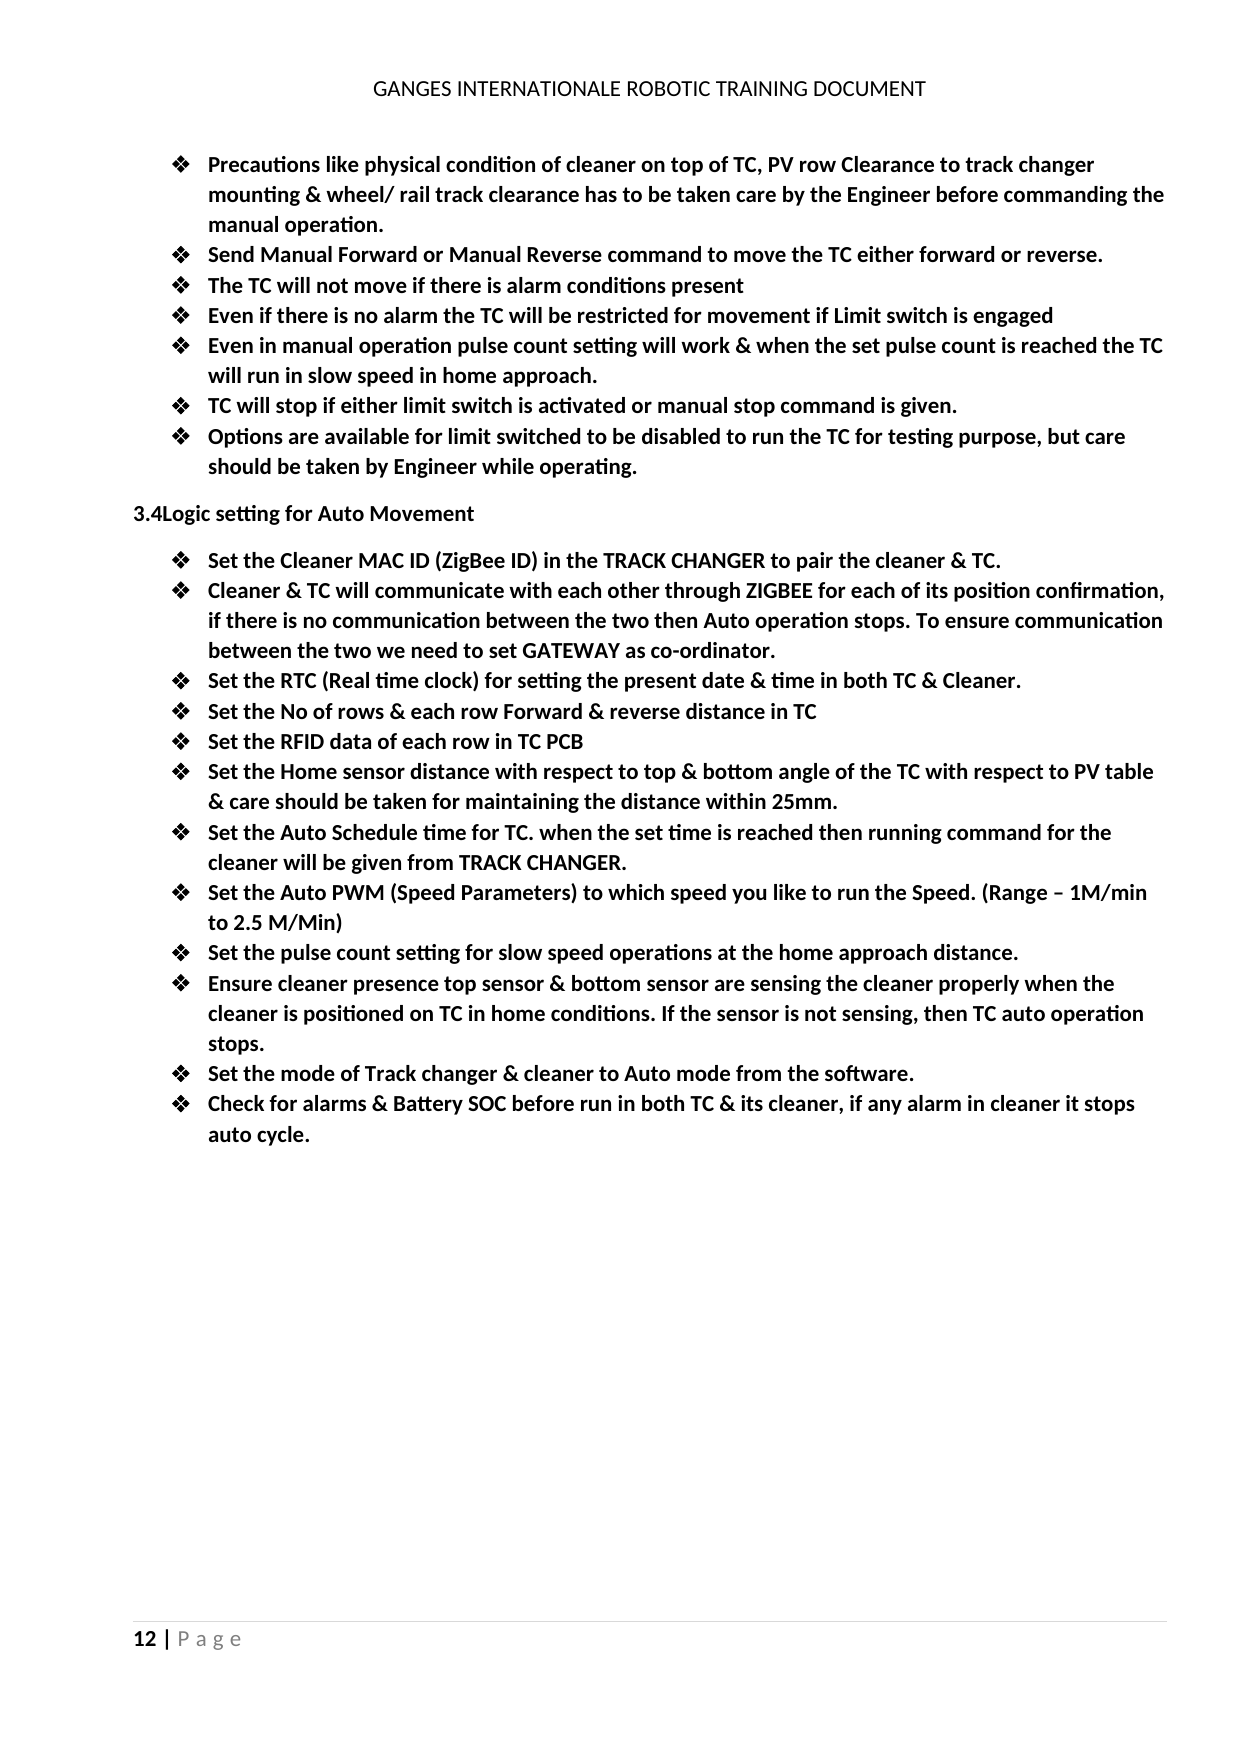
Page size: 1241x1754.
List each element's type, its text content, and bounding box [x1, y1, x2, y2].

list Set the No of rows & each row Forward & reverse distance in TC [170, 697, 1167, 725]
list Set the mode of Track changer & cleaner to Auto mode from the software. [170, 1059, 1167, 1087]
list Set the RFID data of each row in TC PCB [170, 727, 1167, 755]
list The TC will not move if there is alarm conditions present [170, 271, 1167, 299]
list Set the RTC (Real time clock) for setting the present date & time in both TC & Cleaner. [170, 667, 1167, 695]
list Even if there is no alarm the TC will be restricted for movement if Limit switch is engaged [170, 301, 1167, 329]
list Even in manual operation pulse count setting will work & when the set pulse count is reached the TC will run in slow speed in home approach. [170, 331, 1167, 389]
list Cleaner & TC will communicate with each other through ZIGBEE for each of its position confirmation, if there is no communication between the two then Auto operation stops. To ensure communication between the two we need to set GATEWAY as co-ordinator. [170, 576, 1167, 664]
list Check for alarms & Battery SOC before run in both TC & its cleaner, if any alarm in cleaner it stops auto cycle. [170, 1089, 1167, 1148]
list Set the Auto Schedule time for TC. when the set time is reached then running command for the cleaner will be given from TRACK CHANGER. [170, 818, 1167, 876]
list Set the Cleaner MAC ID (ZigBee ID) in the TRACK CHANGER to pair the cleaner & TC. [170, 546, 1167, 574]
list Options are available for limit switched to be disabled to run the TC for testing purpose, but care should be taken by Engineer while operating. [170, 422, 1167, 480]
text 3.4Logic setting for Auto Movement [133, 499, 1167, 527]
list Send Manual Forward or Manual Reverse command to move the TC either forward or reverse. [170, 241, 1167, 269]
list Set the Home sensor distance with respect to top & bottom angle of the TC with respect to PV table & care should be taken for maintaining the distance within 25mm. [170, 757, 1167, 816]
list TC will stop if either limit switch is activated or manual stop command is given. [170, 392, 1167, 420]
list Set the pulse count setting for slow speed operations at the home approach distance. [170, 938, 1167, 967]
list Precautions like physical condition of cleaner on top of TC, PV row Clearance to track changer mounting & wheel/ rail track clearance has to be taken care by the Engineer before commanding the manual operation. [170, 150, 1167, 238]
list Ensure cleaner presence top sensor & bottom sensor are sensing the cleaner properly when the cleaner is positioned on TC in home conditions. If the sensor is not sensing, then TC auto operation stops. [170, 969, 1167, 1057]
list Set the Auto PWM (Speed Parameters) to which speed you like to run the Speed. (Range – 1M/min to 2.5 M/Min) [170, 878, 1167, 936]
